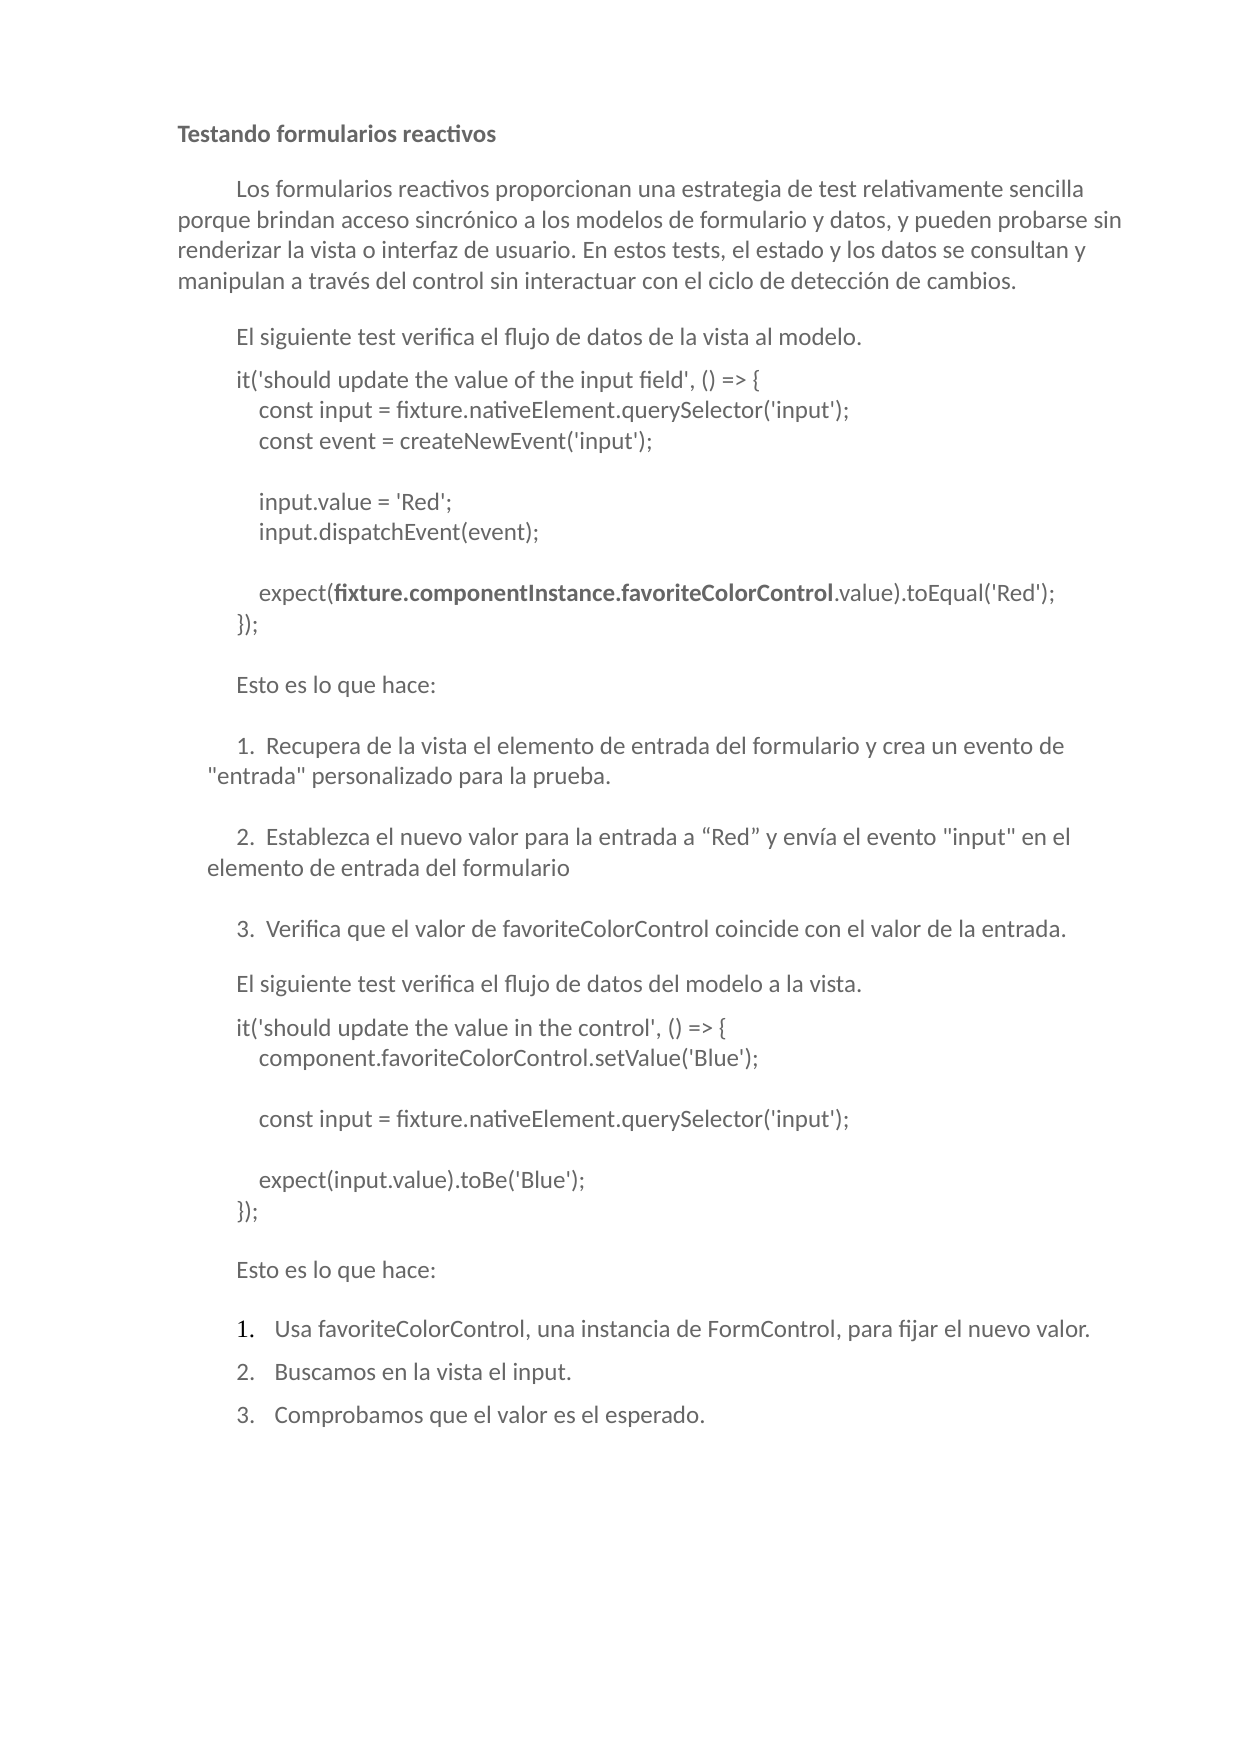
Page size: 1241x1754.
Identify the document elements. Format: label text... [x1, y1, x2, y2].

text const input = fixture.nativeElement.querySelector('input'); [207, 1103, 1123, 1134]
list Verifica que el valor de favoriteColorControl coincide con el valor de la entrada. [207, 913, 1123, 944]
text const event = createNewEvent('input'); [207, 425, 1123, 455]
list Usa favoriteColorControl, una instancia de FormControl, para fijar el nuevo valor. [207, 1313, 1123, 1344]
text it('should update the value in the control', () => { [207, 1012, 1123, 1042]
text El siguiente test verifica el flujo de datos del modelo a la vista. [207, 969, 1123, 999]
list Establezca el nuevo valor para la entrada a “Red” y envía el evento "input" en el elemento de entrada del formulario [207, 822, 1123, 883]
text component.favoriteColorControl.setValue('Blue'); [207, 1042, 1123, 1073]
list Recupera de la vista el elemento de entrada del formulario y crea un evento de "entrada" personalizado para la prueba. [207, 730, 1123, 791]
text it('should update the value of the input field', () => { [207, 364, 1123, 394]
text Esto es lo que hace: [207, 1254, 1123, 1284]
text Esto es lo que hace: [207, 669, 1123, 699]
text }); [207, 1195, 1123, 1225]
text El siguiente test verifica el flujo de datos de la vista al modelo. [207, 321, 1123, 351]
text expect(fixture.componentInstance.favoriteColorControl.value).toEqual('Red'); [207, 577, 1123, 608]
text expect(input.value).toBe('Blue'); [207, 1164, 1123, 1195]
text input.dispatchEvent(event); [207, 516, 1123, 547]
list Buscamos en la vista el input. [207, 1356, 1123, 1387]
text input.value = 'Red'; [207, 486, 1123, 516]
list Comprobamos que el valor es el esperado. [207, 1399, 1123, 1430]
text Testando formularios reactivos [148, 118, 1123, 149]
text Los formularios reactivos proporcionan una estrategia de test relativamente sencilla porque brindan acceso sincrónico a los modelos de formulario y datos, y pueden probarse sin renderizar la vista o interfaz de usuario. En estos tests, el estado y los datos se consultan y manipulan a través del control sin interactuar con el ciclo de detección de cambios. [177, 174, 1123, 296]
text }); [207, 608, 1123, 638]
text const input = fixture.nativeElement.querySelector('input'); [207, 394, 1123, 425]
